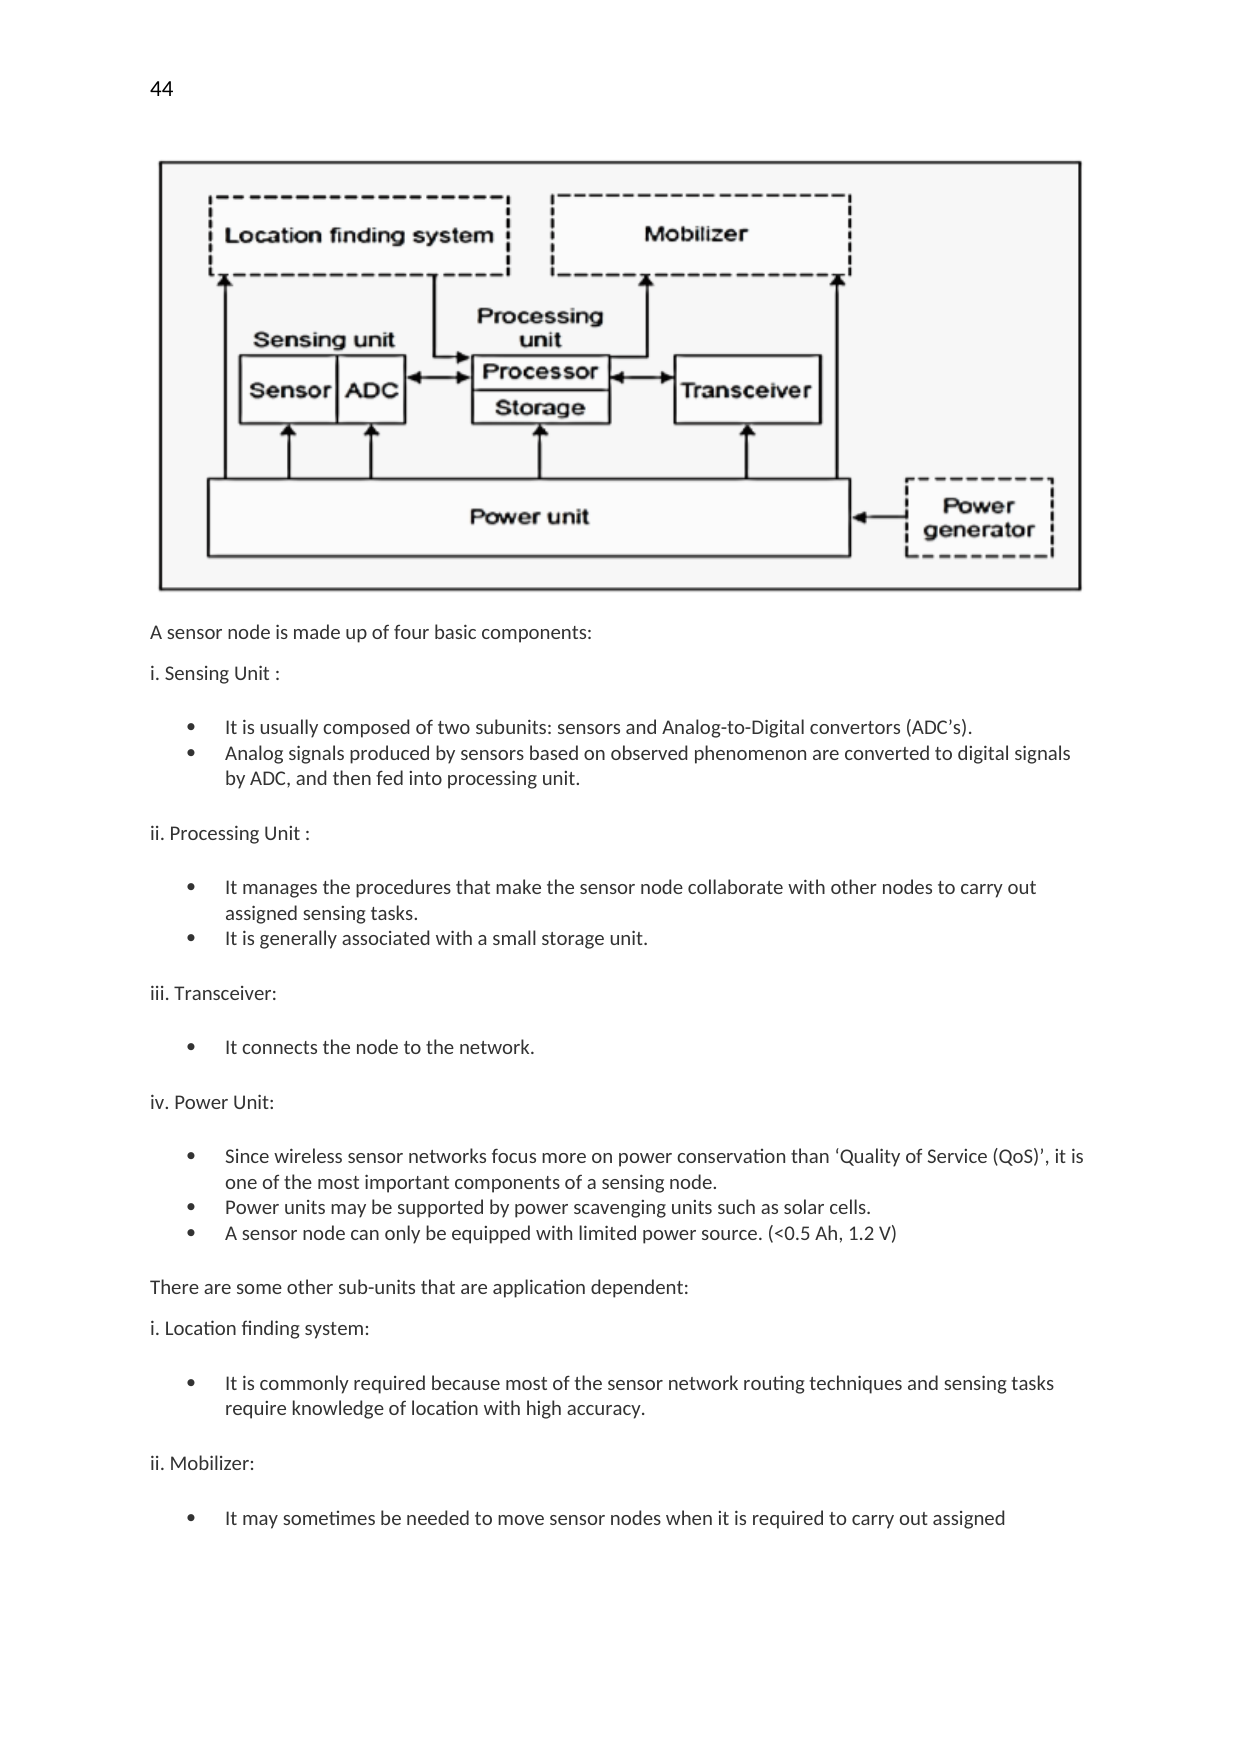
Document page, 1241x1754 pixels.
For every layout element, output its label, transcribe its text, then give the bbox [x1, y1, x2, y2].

list It may sometimes be needed to move sensor nodes when it is required to carry out assigned [187, 1505, 1090, 1530]
text iii. Transceiver: [150, 980, 1090, 1005]
list Power units may be supported by power scavenging units such as solar cells. [187, 1194, 1090, 1220]
list A sensor node can only be equipped with limited power source. (<0.5 Ah, 1.2 V) [187, 1220, 1090, 1245]
list It manages the procedures that make the sensor node collaborate with other nodes to carry out assigned sensing tasks. [187, 874, 1090, 925]
text ii. Processing Unit : [150, 820, 1090, 845]
picture [150, 150, 1091, 600]
text i. Location finding system: [150, 1316, 1090, 1341]
list Analog signals produced by sensors based on observed phenomenon are converted to digital signals by ADC, and then fed into processing unit. [187, 740, 1090, 791]
list It is usually composed of two subunits: sensors and Analog-to-Digital convertors (ADC’s). [187, 714, 1090, 740]
list It is commonly required because most of the sensor network routing techniques and sensing tasks require knowledge of location with high accuracy. [187, 1370, 1090, 1421]
list Since wireless sensor networks focus more on power conservation than ‘Quality of Service (QoS)’, it is one of the most important components of a sensing node. [187, 1144, 1090, 1194]
text iv. Power Unit: [150, 1089, 1090, 1114]
list It connects the node to the network. [187, 1034, 1090, 1060]
list It is generally associated with a small storage unit. [187, 925, 1090, 951]
text ii. Mobilizer: [150, 1450, 1090, 1476]
text i. Sensing Unit : [150, 660, 1090, 685]
text There are some other sub-units that are application dependent: [150, 1274, 1090, 1300]
text A sensor node is made up of four basic components: [150, 619, 1090, 644]
